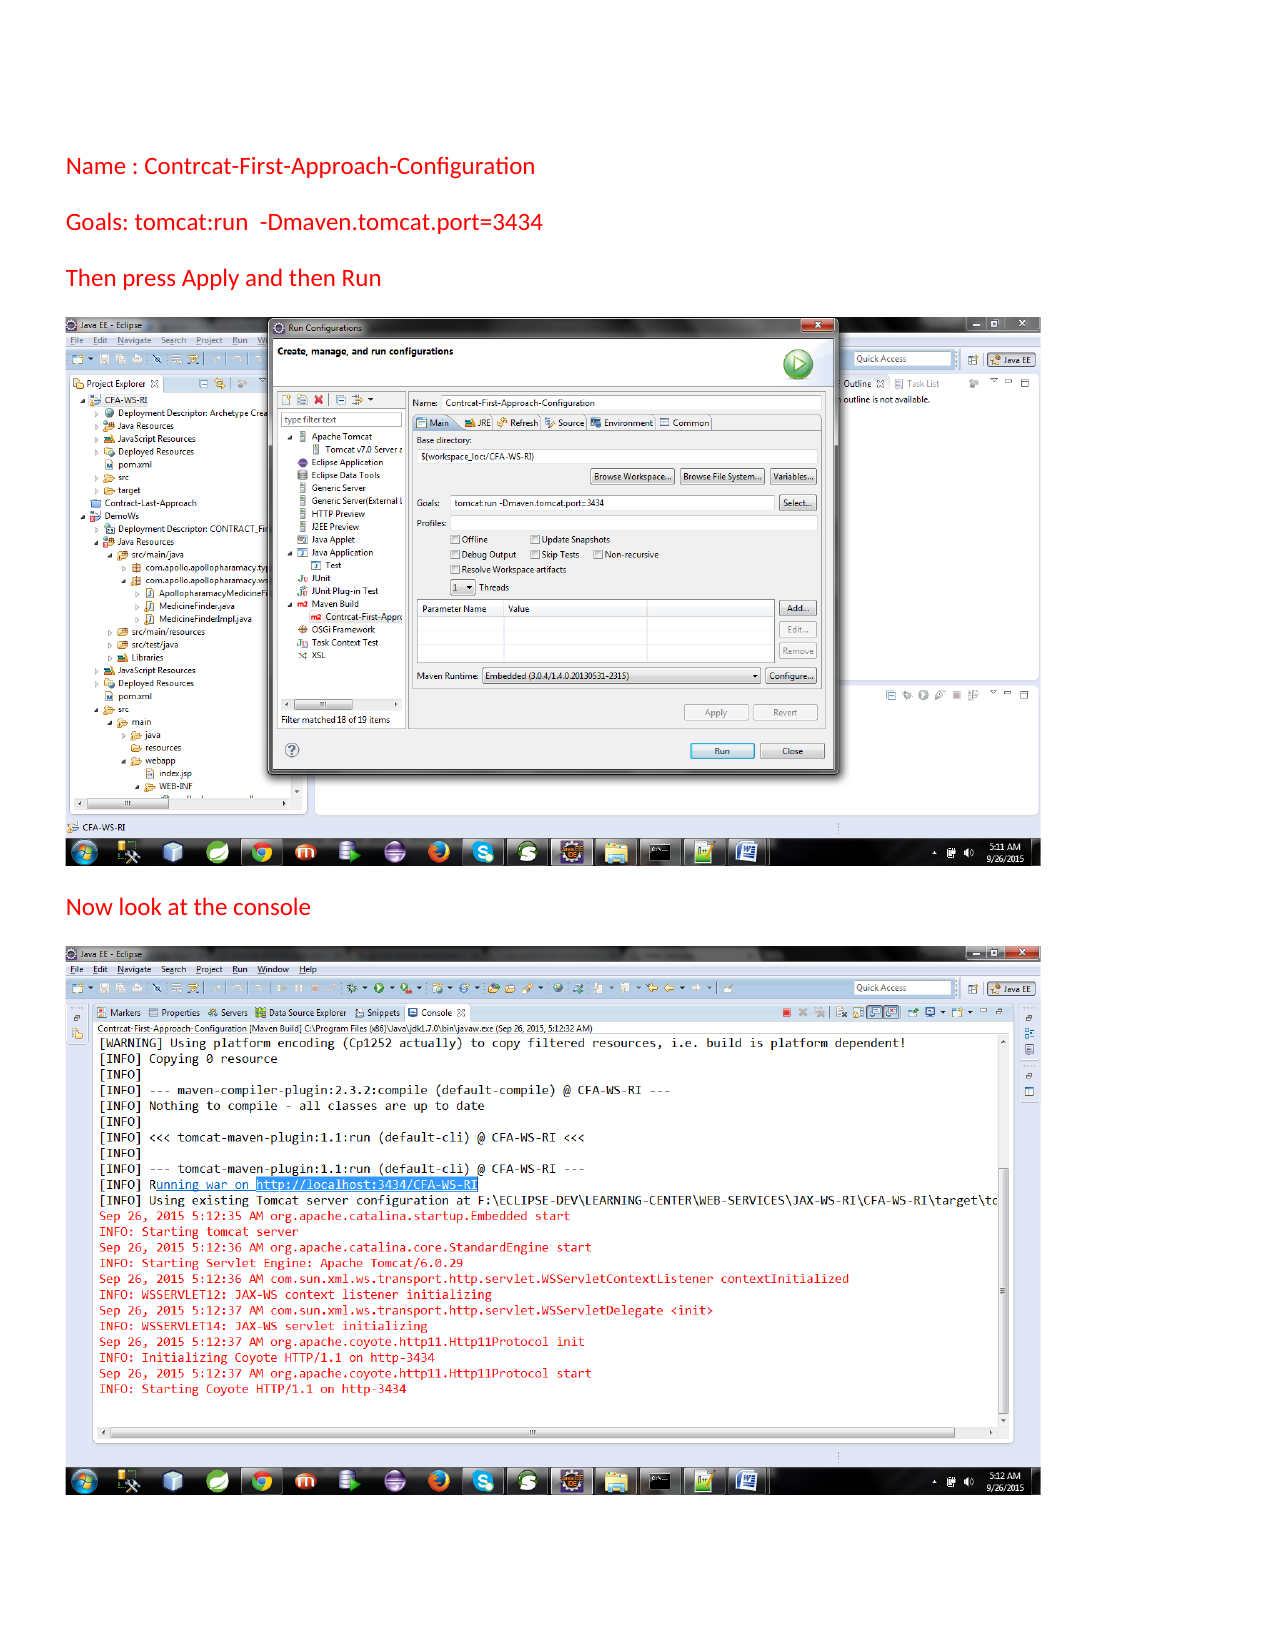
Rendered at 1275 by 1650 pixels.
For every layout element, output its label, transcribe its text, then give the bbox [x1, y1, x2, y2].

text Then press Apply and then Run [66, 262, 1125, 292]
text Name : Contrcat-First-Approach-Configuration [66, 150, 1125, 181]
text Goals: tomcat:run -Dmaven.tomcat.port=3434 [66, 206, 1125, 236]
text Now look at the console [66, 891, 1125, 921]
picture [65, 946, 1041, 1495]
picture [65, 317, 1041, 866]
